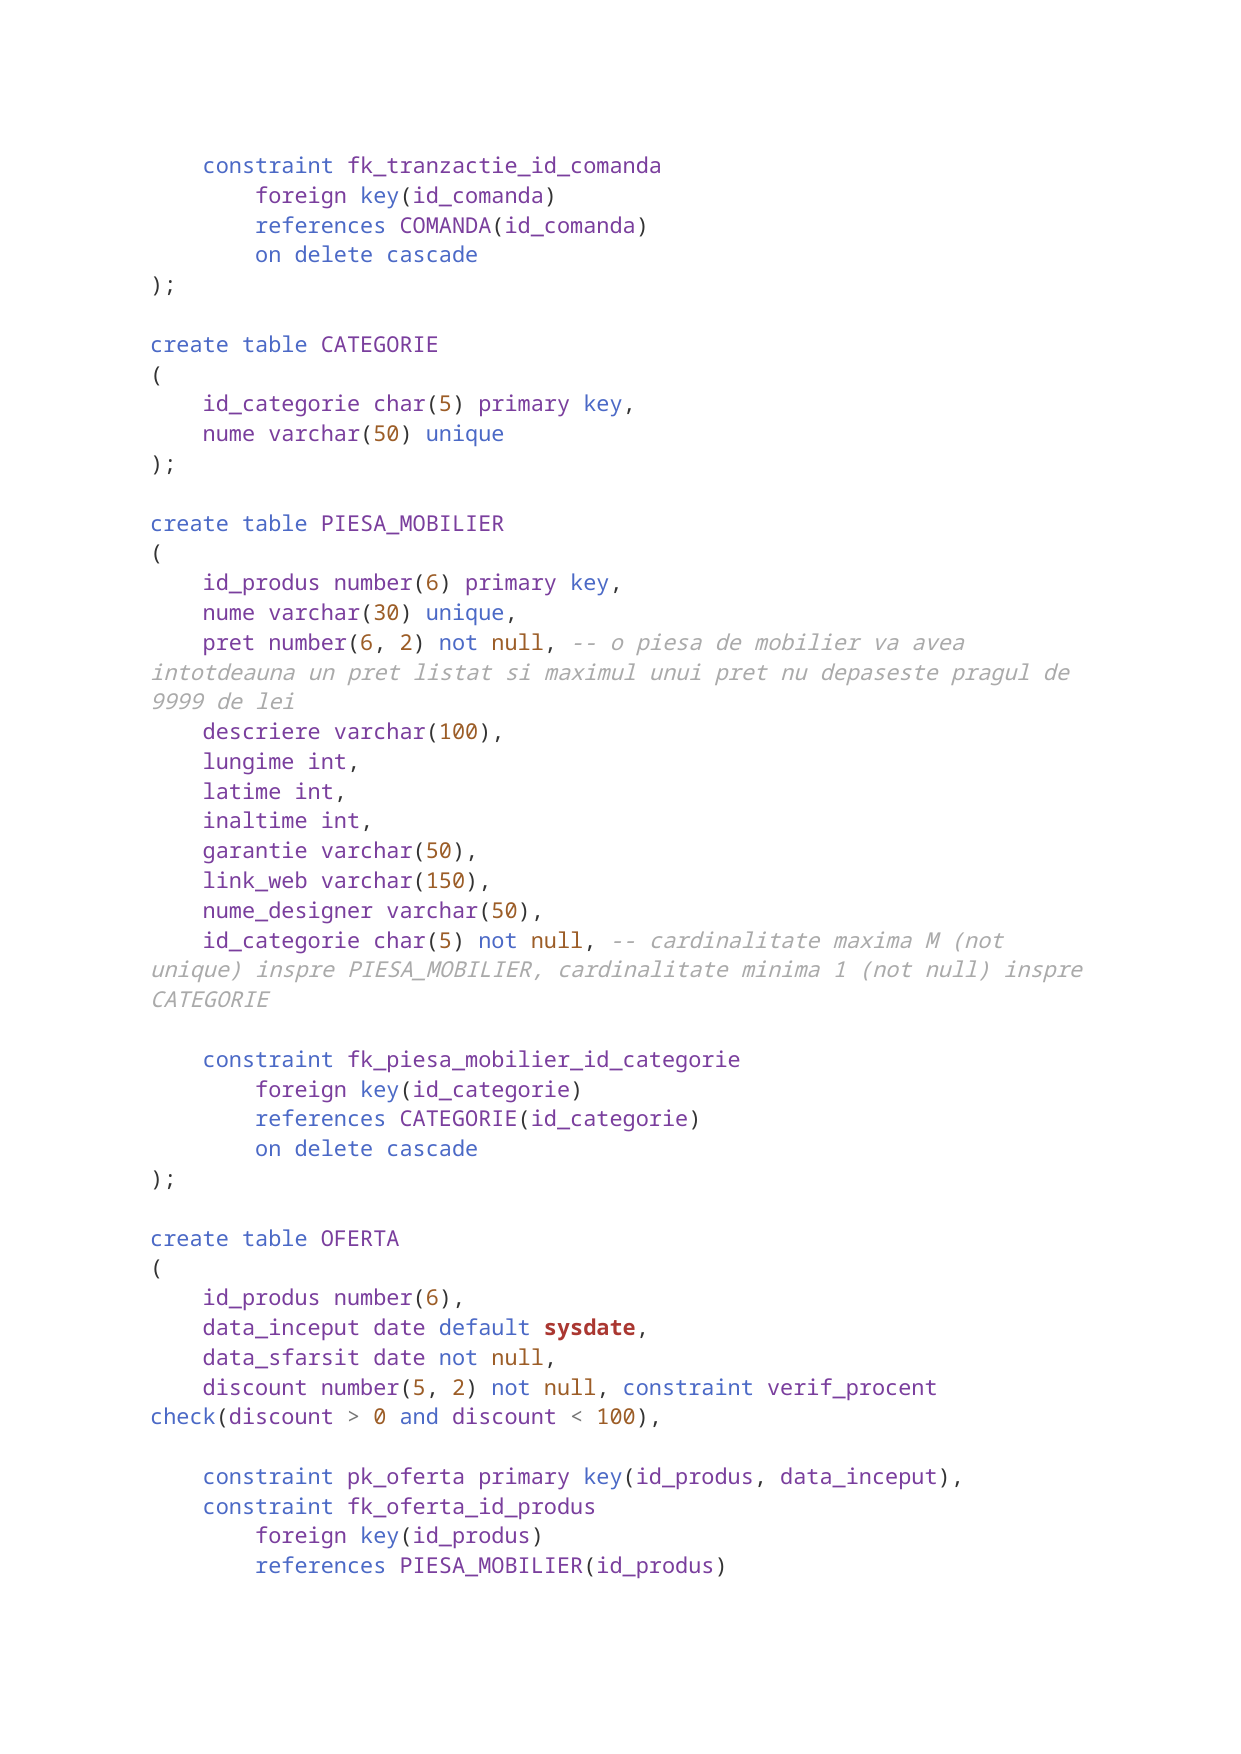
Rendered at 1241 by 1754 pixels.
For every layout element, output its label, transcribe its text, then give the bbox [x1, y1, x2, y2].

text references CATEGORIE(id_categorie) [150, 1103, 1090, 1133]
text nume varchar(30) unique, [150, 597, 1090, 627]
text id_produs number(6) primary key, [150, 567, 1090, 597]
text foreign key(id_categorie) [150, 1073, 1090, 1103]
text create table OFERTA [150, 1222, 1090, 1252]
text inaltime int, [150, 805, 1090, 835]
text link_web varchar(150), [150, 865, 1090, 895]
text references COMANDA(id_comanda) [150, 209, 1090, 239]
text constraint fk_oferta_id_produs [150, 1491, 1090, 1520]
text descriere varchar(100), [150, 716, 1090, 746]
text ( [150, 358, 1090, 388]
text on delete cascade [150, 1133, 1090, 1163]
text ( [150, 537, 1090, 567]
text foreign key(id_comanda) [150, 180, 1090, 209]
text create table PIESA_MOBILIER [150, 507, 1090, 537]
text ( [150, 1252, 1090, 1282]
text on delete cascade [150, 239, 1090, 269]
text nume varchar(50) unique [150, 418, 1090, 448]
text discount number(5, 2) not null, constraint verif_procent check(discount > 0 and discount < 100), [150, 1371, 1090, 1431]
text references PIESA_MOBILIER(id_produs) [150, 1550, 1090, 1580]
text constraint pk_oferta primary key(id_produs, data_inceput), [150, 1461, 1090, 1491]
text id_categorie char(5) primary key, [150, 388, 1090, 418]
text constraint fk_tranzactie_id_comanda [150, 150, 1090, 180]
text ); [150, 1163, 1090, 1193]
text data_inceput date default sysdate, [150, 1312, 1090, 1342]
text garantie varchar(50), [150, 835, 1090, 865]
text ); [150, 269, 1090, 299]
text id_produs number(6), [150, 1282, 1090, 1312]
text create table CATEGORIE [150, 329, 1090, 358]
text constraint fk_piesa_mobilier_id_categorie [150, 1044, 1090, 1073]
text data_sfarsit date not null, [150, 1342, 1090, 1371]
text ); [150, 448, 1090, 478]
text lungime int, [150, 746, 1090, 776]
text nume_designer varchar(50), [150, 895, 1090, 924]
text foreign key(id_produs) [150, 1520, 1090, 1550]
text pret number(6, 2) not null, -- o piesa de mobilier va avea intotdeauna un pret listat si maximul unui pret nu depaseste pragul de 9999 de lei [150, 627, 1090, 716]
text id_categorie char(5) not null, -- cardinalitate maxima M (not unique) inspre PIESA_MOBILIER, cardinalitate minima 1 (not null) inspre CATEGORIE [150, 924, 1090, 1014]
text latime int, [150, 776, 1090, 805]
